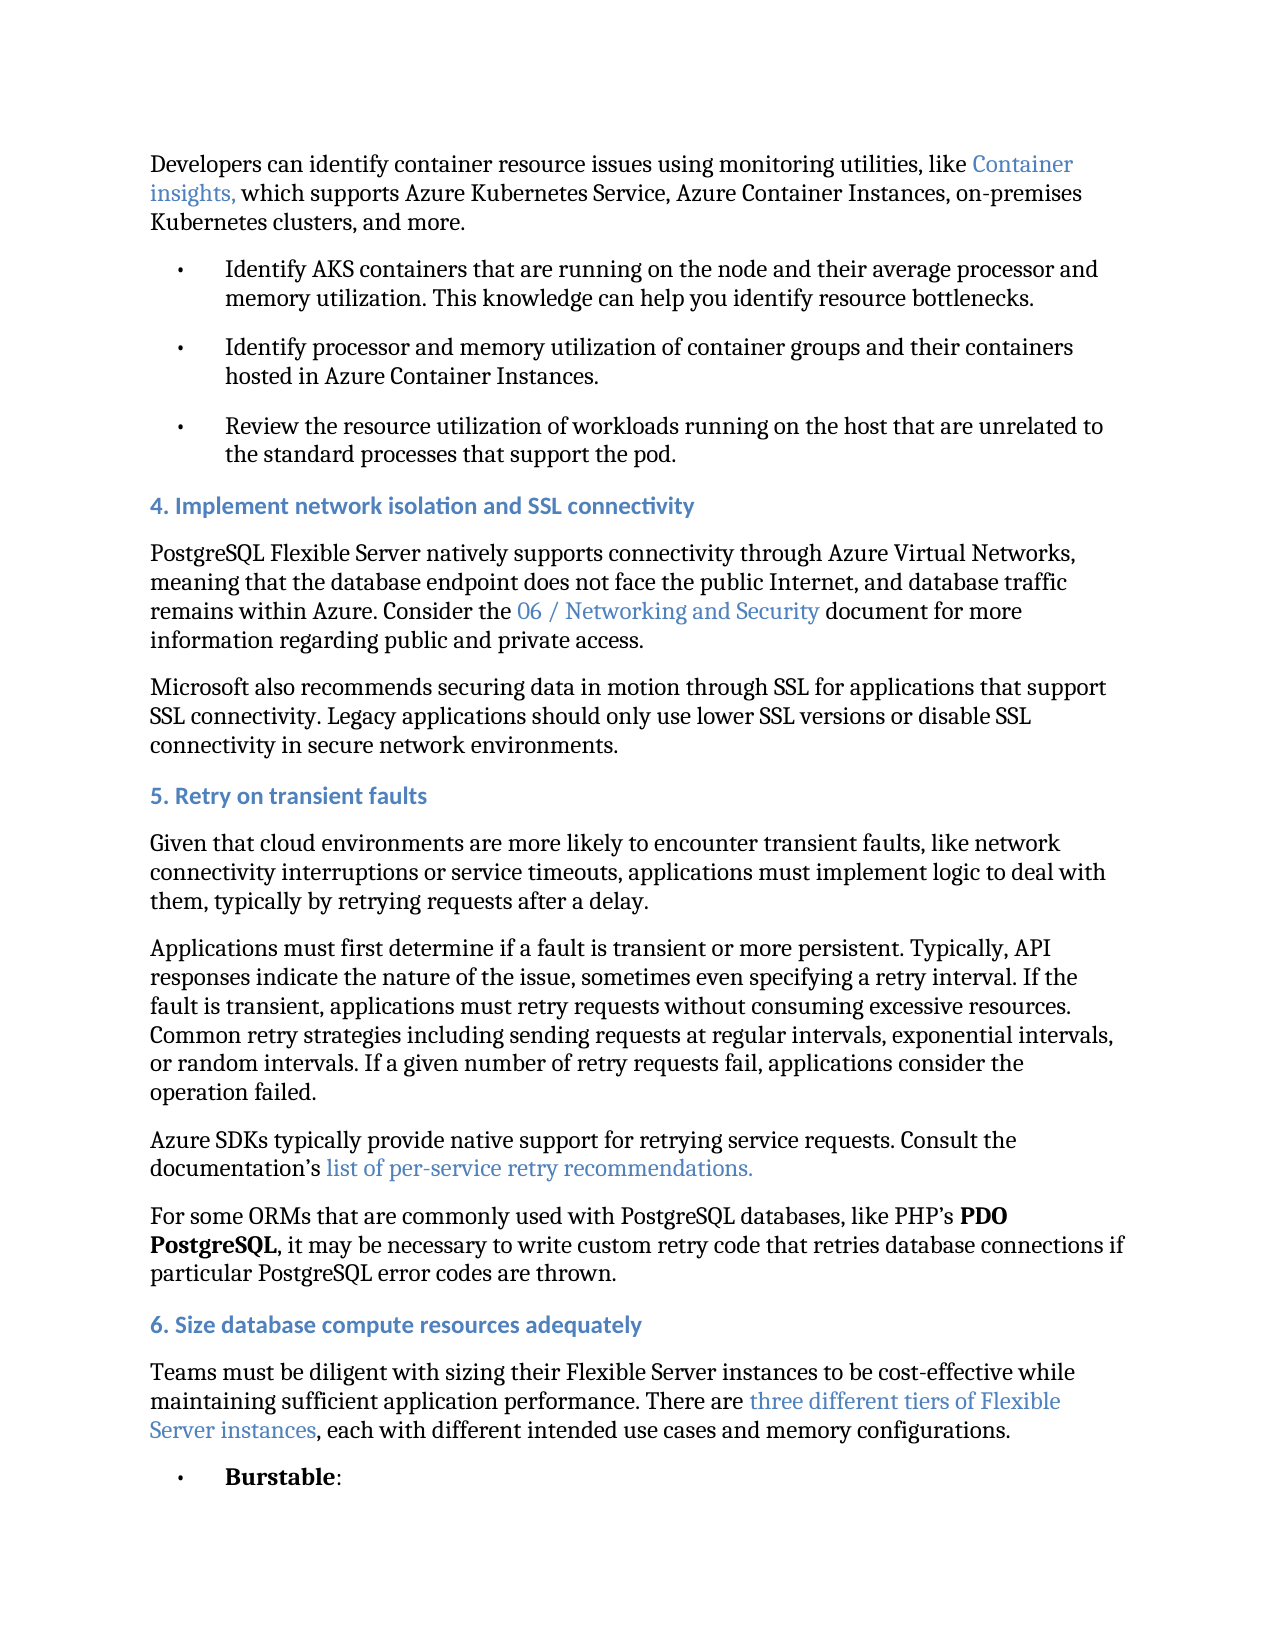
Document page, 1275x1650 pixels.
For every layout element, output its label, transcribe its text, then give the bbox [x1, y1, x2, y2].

text Teams must be diligent with sizing their Flexible Server instances to be cost-effective while maintaining sufficient application performance. There are three different tiers of Flexible Server instances, each with different intended use cases and memory configurations. [150, 1358, 1125, 1444]
text Azure SDKs typically provide native support for retrying service requests. Consult the documentation’s list of per-service retry recommendations. [150, 1126, 1125, 1183]
text Microsoft also recommends securing data in motion through SSL for applications that support SSL connectivity. Legacy applications should only use lower SSL versions or disable SSL connectivity in secure network environments. [150, 673, 1125, 759]
list Burstable: [175, 1463, 1125, 1492]
list Identify processor and memory utilization of container groups and their containers hosted in Azure Container Instances. [175, 333, 1125, 391]
text For some ORMs that are commonly used with PostgreSQL databases, like PHP’s PDO PostgreSQL, it may be necessary to write custom retry code that retries database connections if particular PostgreSQL error codes are thrown. [150, 1202, 1125, 1288]
text Given that cloud environments are more likely to encounter transient faults, like network connectivity interruptions or service timeouts, applications must implement logic to deal with them, typically by retrying requests after a delay. [150, 829, 1125, 916]
list Review the resource utilization of workloads running on the host that are unrelated to the standard processes that support the pod. [175, 412, 1125, 469]
subtitle 6. Size database compute resources adequately [150, 1309, 1125, 1339]
text Applications must first determine if a fault is transient or more persistent. Typically, API responses indicate the nature of the issue, sometimes even specifying a retry interval. If the fault is transient, applications must retry requests without consuming excessive resources. Common retry strategies including sending requests at regular intervals, exponential intervals, or random intervals. If a given number of retry requests fail, applications consider the operation failed. [150, 934, 1125, 1107]
text PostgreSQL Flexible Server natively supports connectivity through Azure Virtual Networks, meaning that the database endpoint does not face the public Internet, and database traffic remains within Azure. Consider the 06 / Networking and Security document for more information regarding public and private access. [150, 539, 1125, 654]
subtitle 4. Implement network isolation and SSL connectivity [150, 490, 1125, 521]
list Identify AKS containers that are running on the node and their average processor and memory utilization. This knowledge can help you identify resource bottlenecks. [175, 255, 1125, 312]
subtitle 5. Retry on transient faults [150, 780, 1125, 811]
text Developers can identify container resource issues using monitoring utilities, like Container insights, which supports Azure Kubernetes Service, Azure Container Instances, on-premises Kubernetes clusters, and more. [150, 150, 1125, 236]
